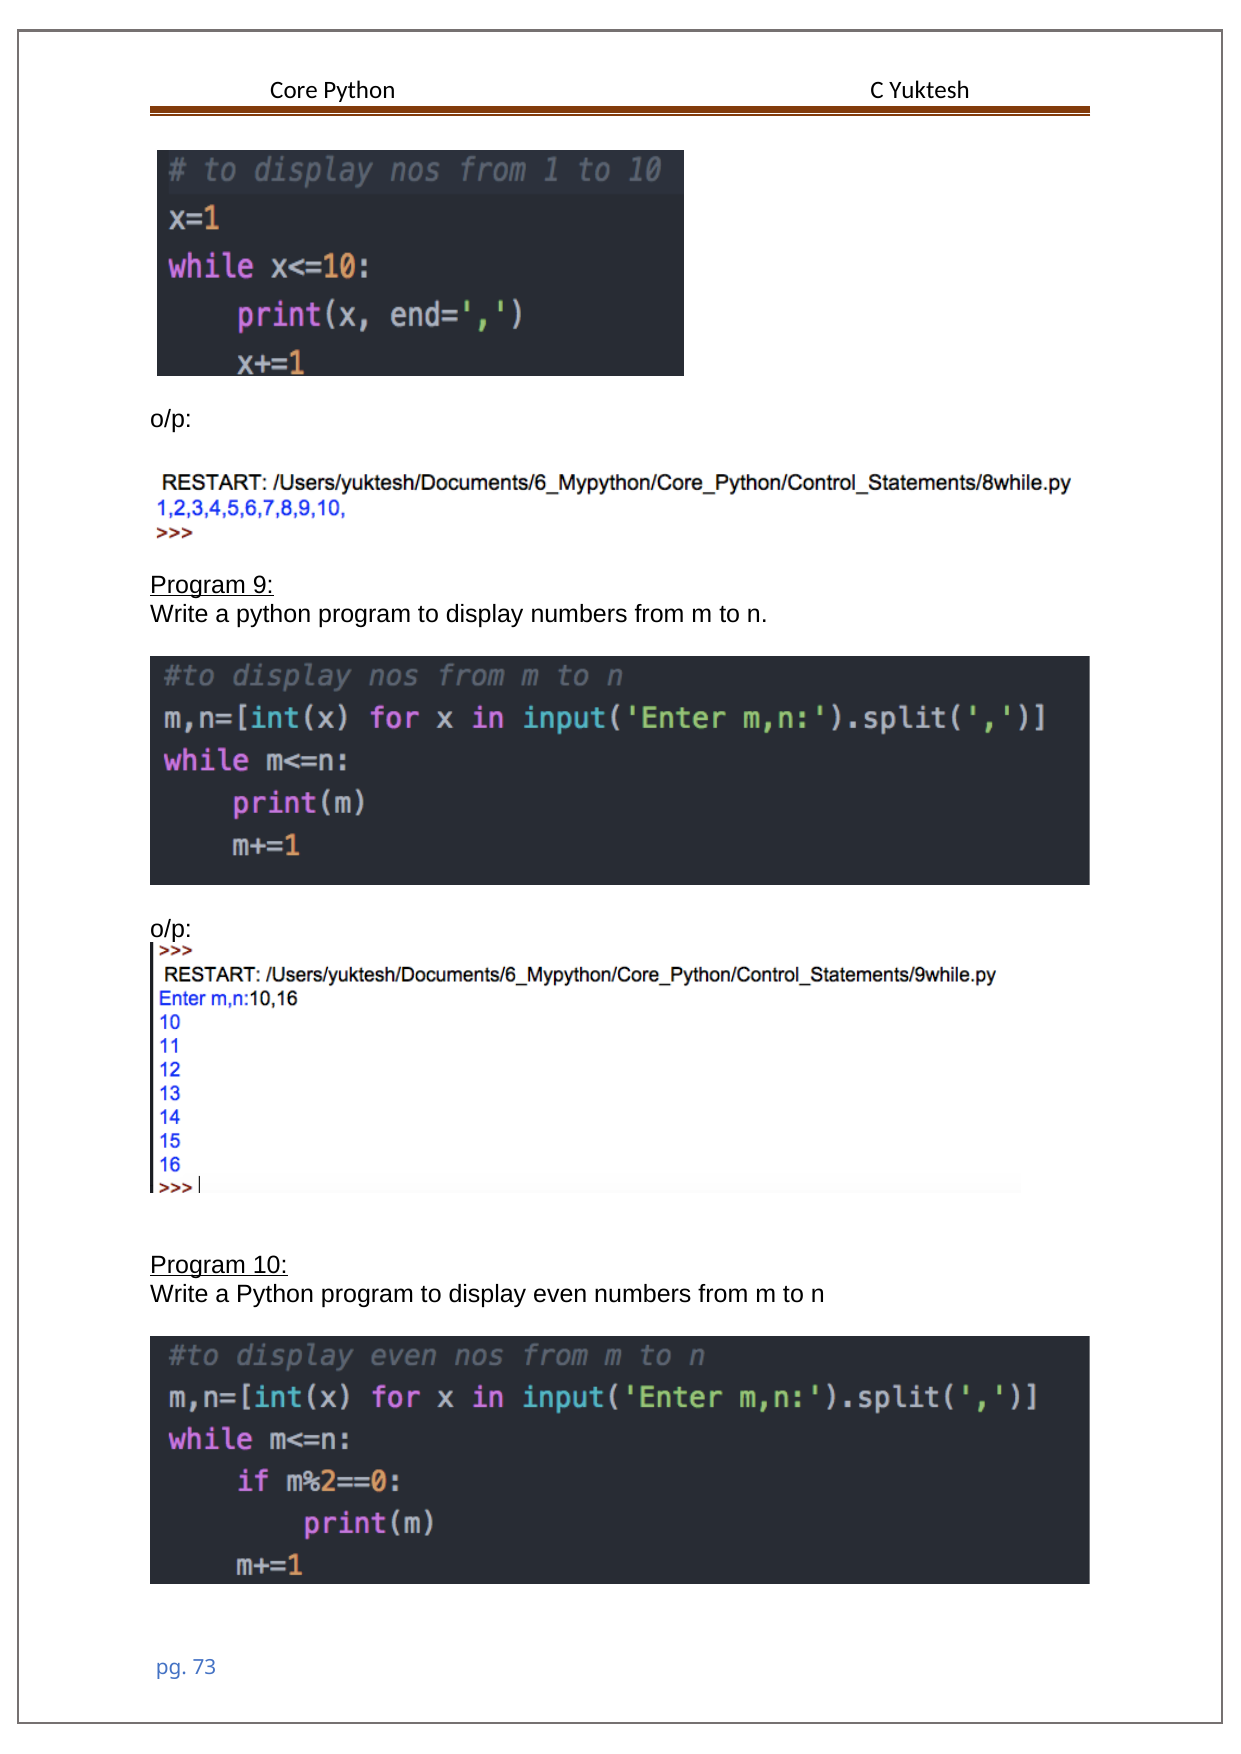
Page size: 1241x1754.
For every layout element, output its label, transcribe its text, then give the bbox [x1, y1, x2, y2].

picture [157, 150, 684, 376]
picture [150, 656, 1090, 885]
text Write a Python program to display even numbers from m to n [150, 1279, 1090, 1308]
text Write a python program to display numbers from m to n. [150, 599, 1090, 627]
picture [150, 1336, 1090, 1584]
picture [150, 461, 1090, 542]
text Program 10: [150, 1250, 1090, 1279]
text o/p: [150, 404, 1090, 433]
picture [150, 942, 1021, 1193]
text Program 9: [150, 570, 1090, 599]
text o/p: [150, 914, 1090, 942]
